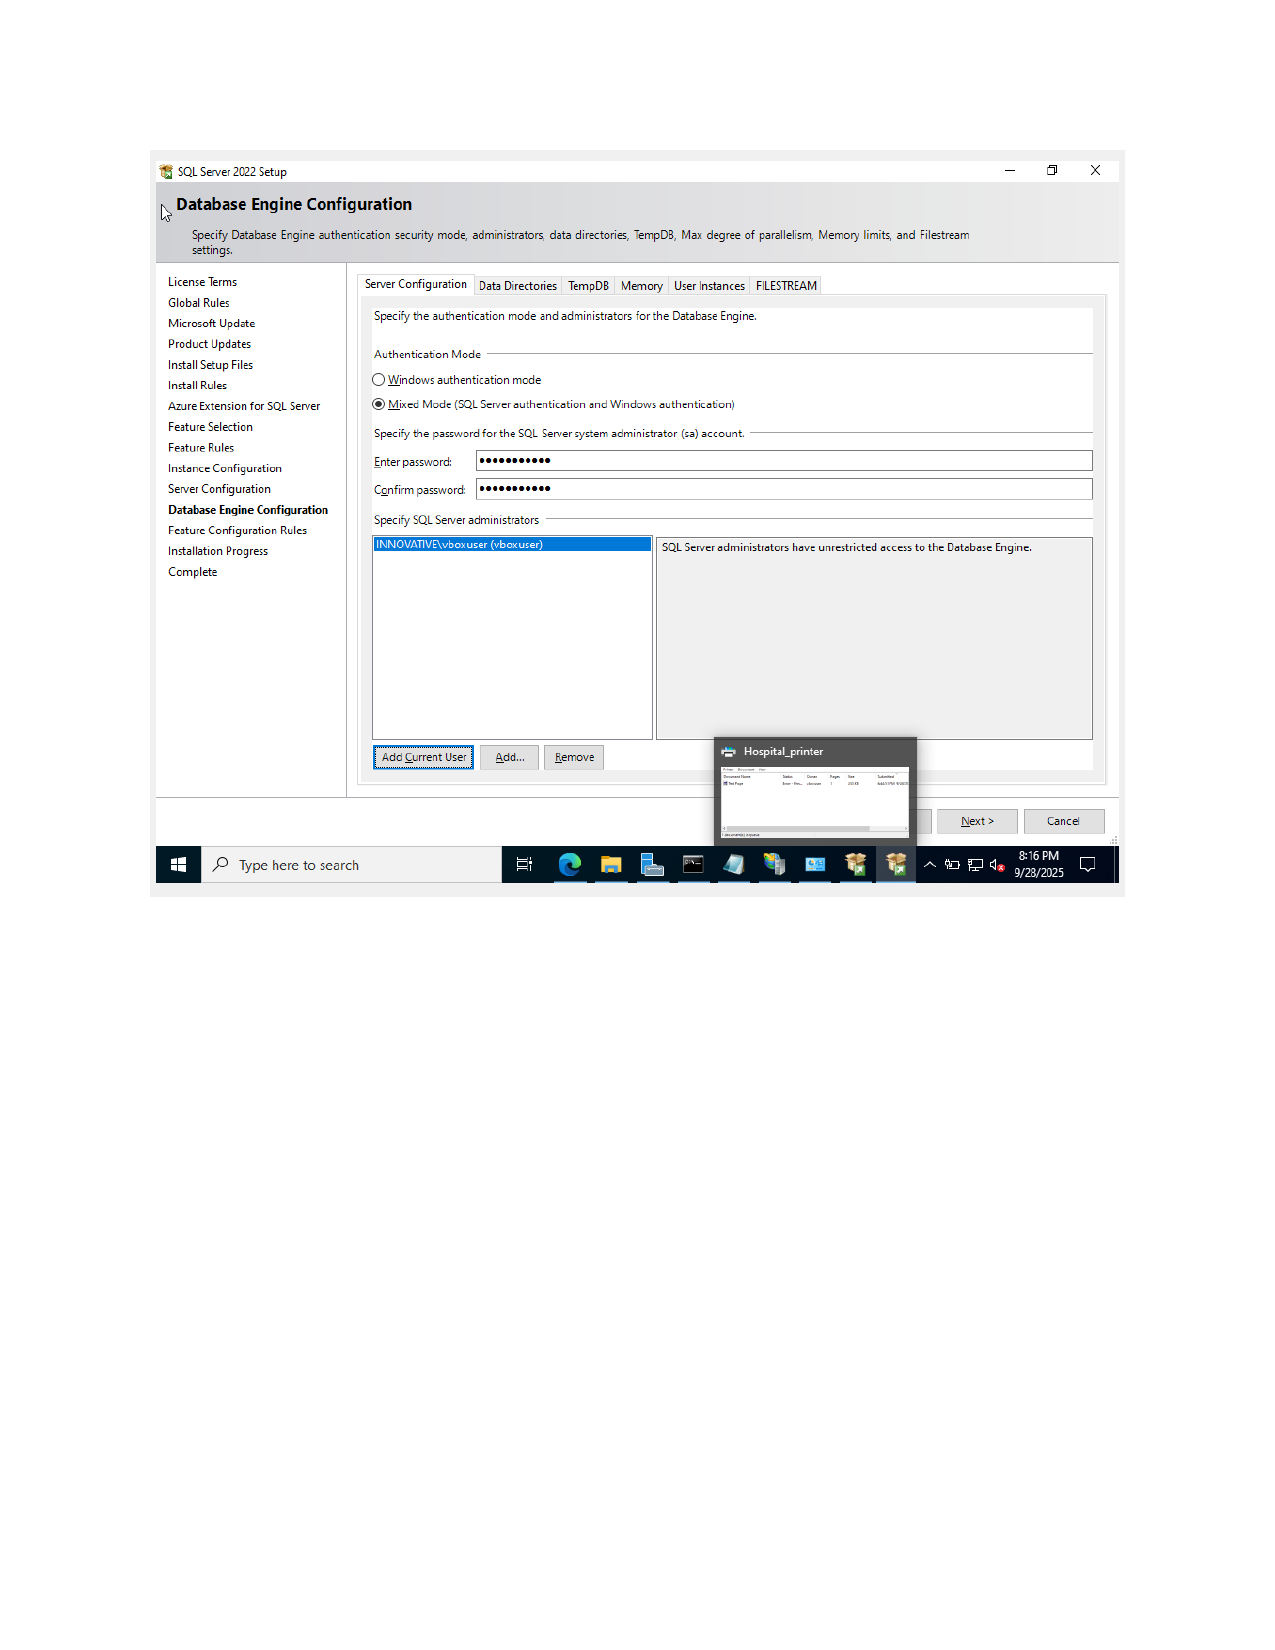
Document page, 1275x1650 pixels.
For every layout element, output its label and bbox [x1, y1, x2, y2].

picture [150, 150, 1125, 897]
